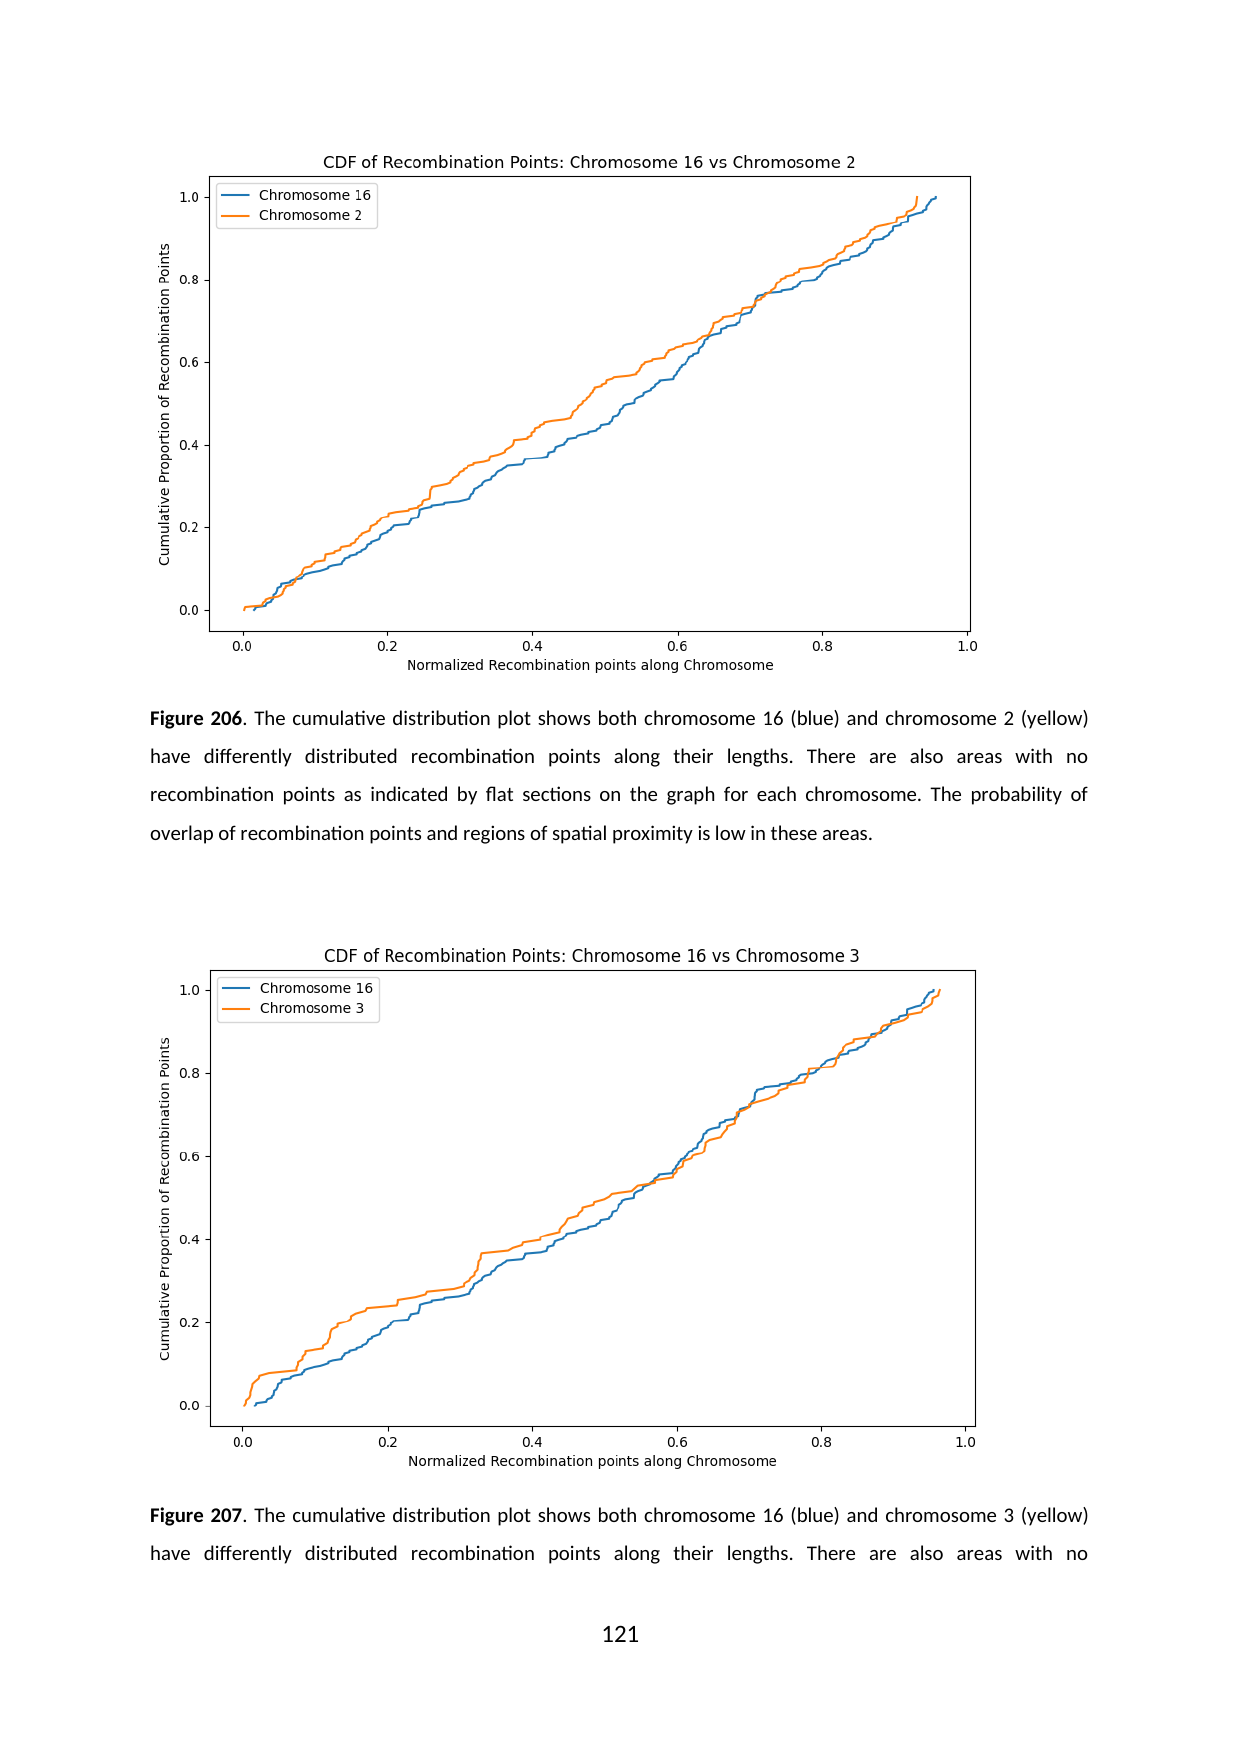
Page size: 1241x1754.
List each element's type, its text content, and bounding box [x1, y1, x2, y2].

picture [150, 150, 987, 674]
text Figure 206. The cumulative distribution plot shows both chromosome 16 (blue) and chromosome 2 (yellow) have differently distributed recombination points along their lengths. There are also areas with no recombination points as indicated by flat sections on the graph for each chromosome. The probability of overlap of recombination points and regions of spatial proximity is low in these areas. [150, 705, 1090, 845]
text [150, 1502, 1090, 1566]
picture [150, 937, 987, 1471]
